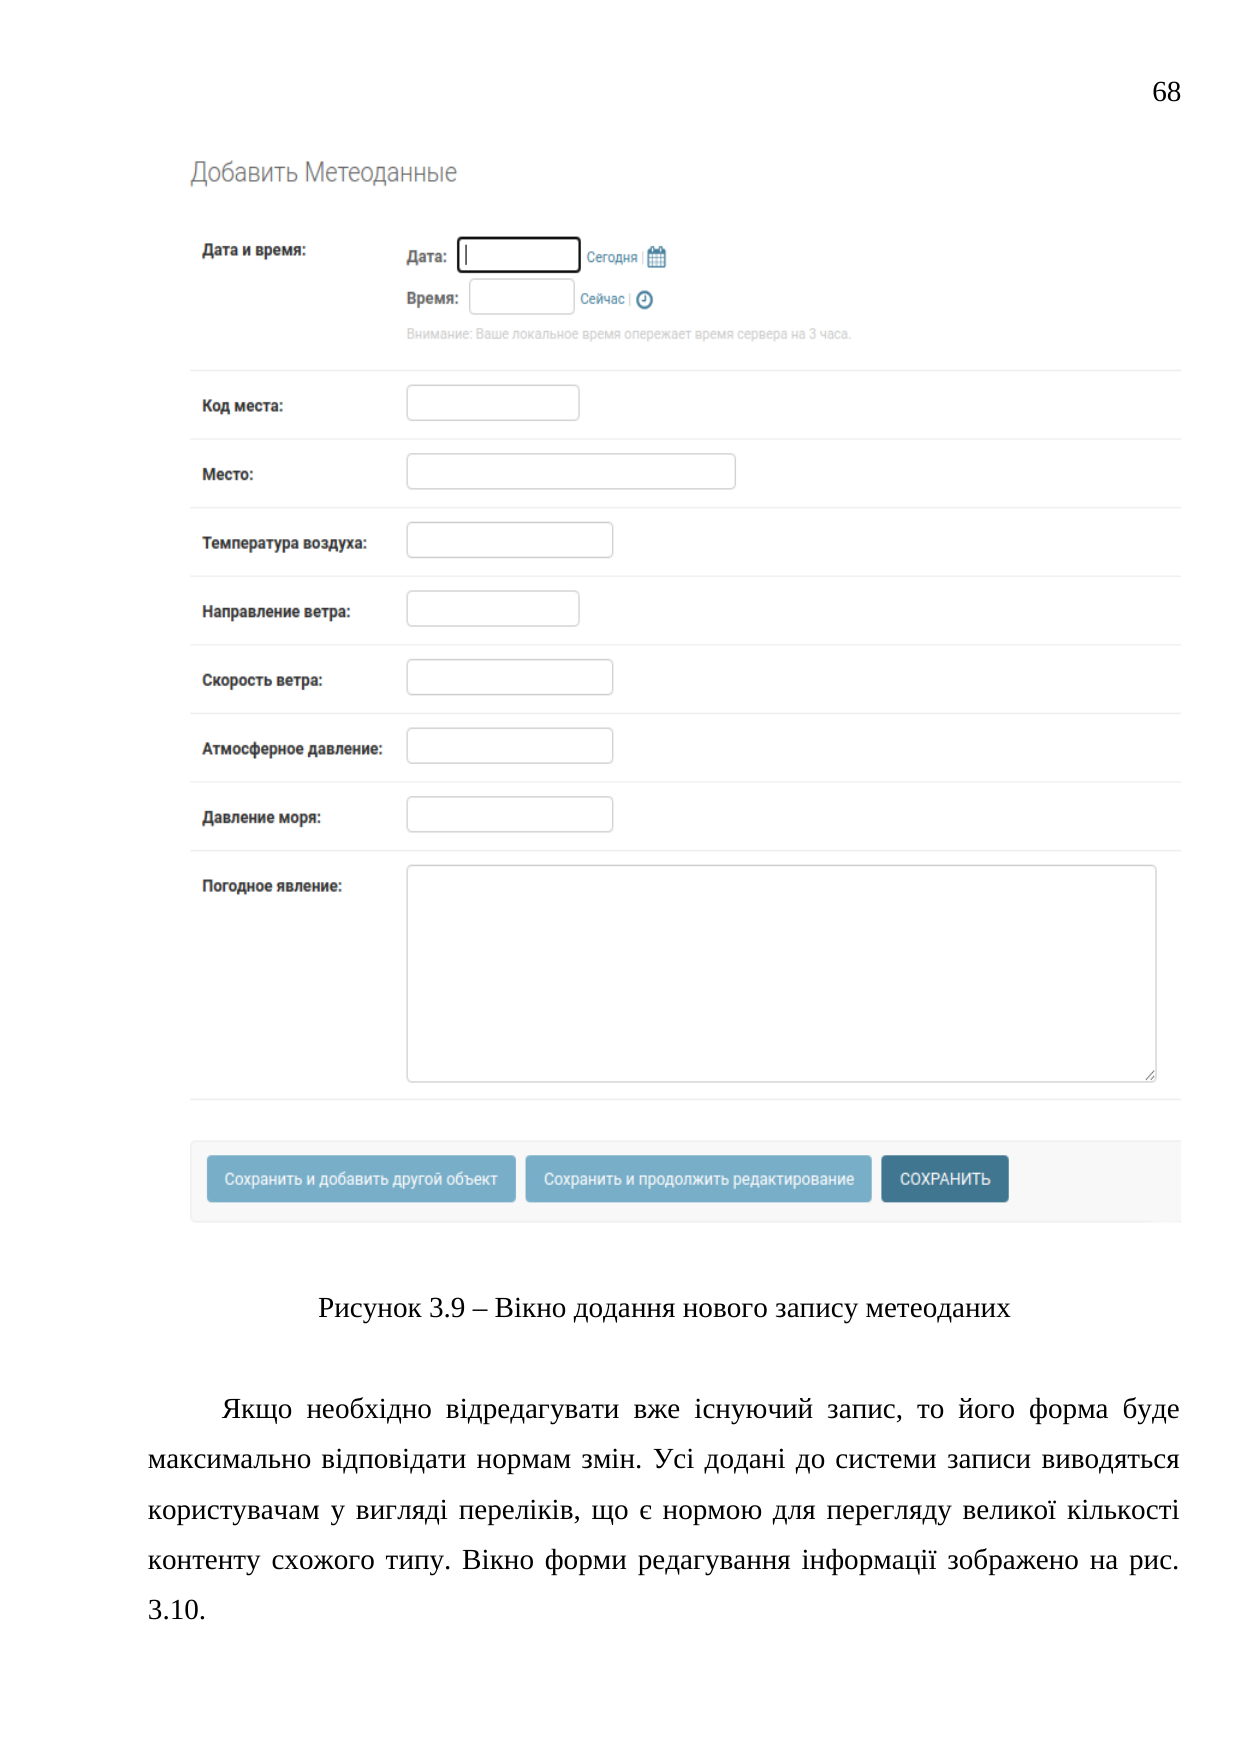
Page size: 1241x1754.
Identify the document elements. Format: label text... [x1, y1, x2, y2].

text Рисунок 3.9 – Вікно додання нового запису метеоданих [148, 1291, 1181, 1324]
picture [147, 141, 1182, 1224]
text Якщо необхідно відредагувати вже існуючий запис, то його форма буде максимально відповідати нормам змін. Усі додані до системи записи виводяться користувачам у вигляді переліків, що є нормою для перегляду великої кількості контенту схожого типу. Вікно форми редагування інформації зображено на рис. 3.10. [148, 1391, 1181, 1626]
